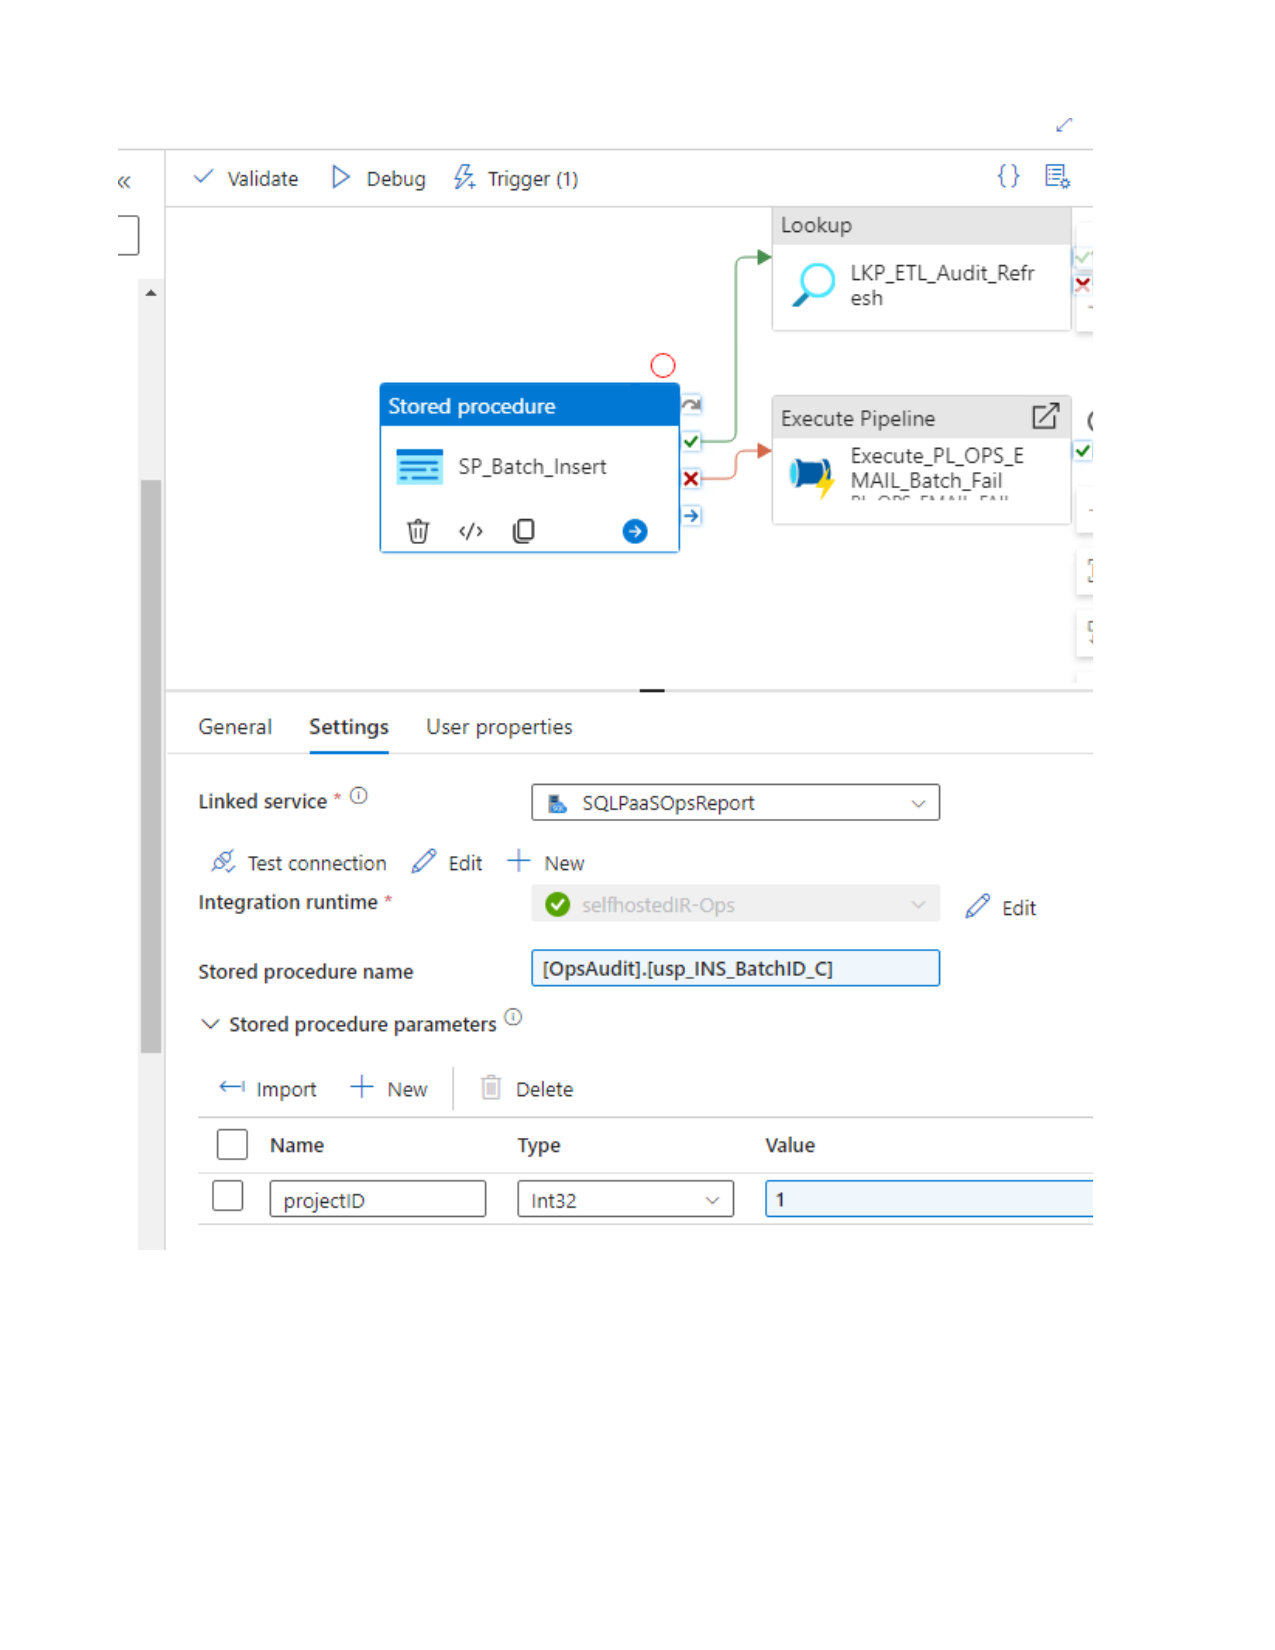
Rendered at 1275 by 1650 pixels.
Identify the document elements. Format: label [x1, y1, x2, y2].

picture [118, 118, 1094, 1250]
